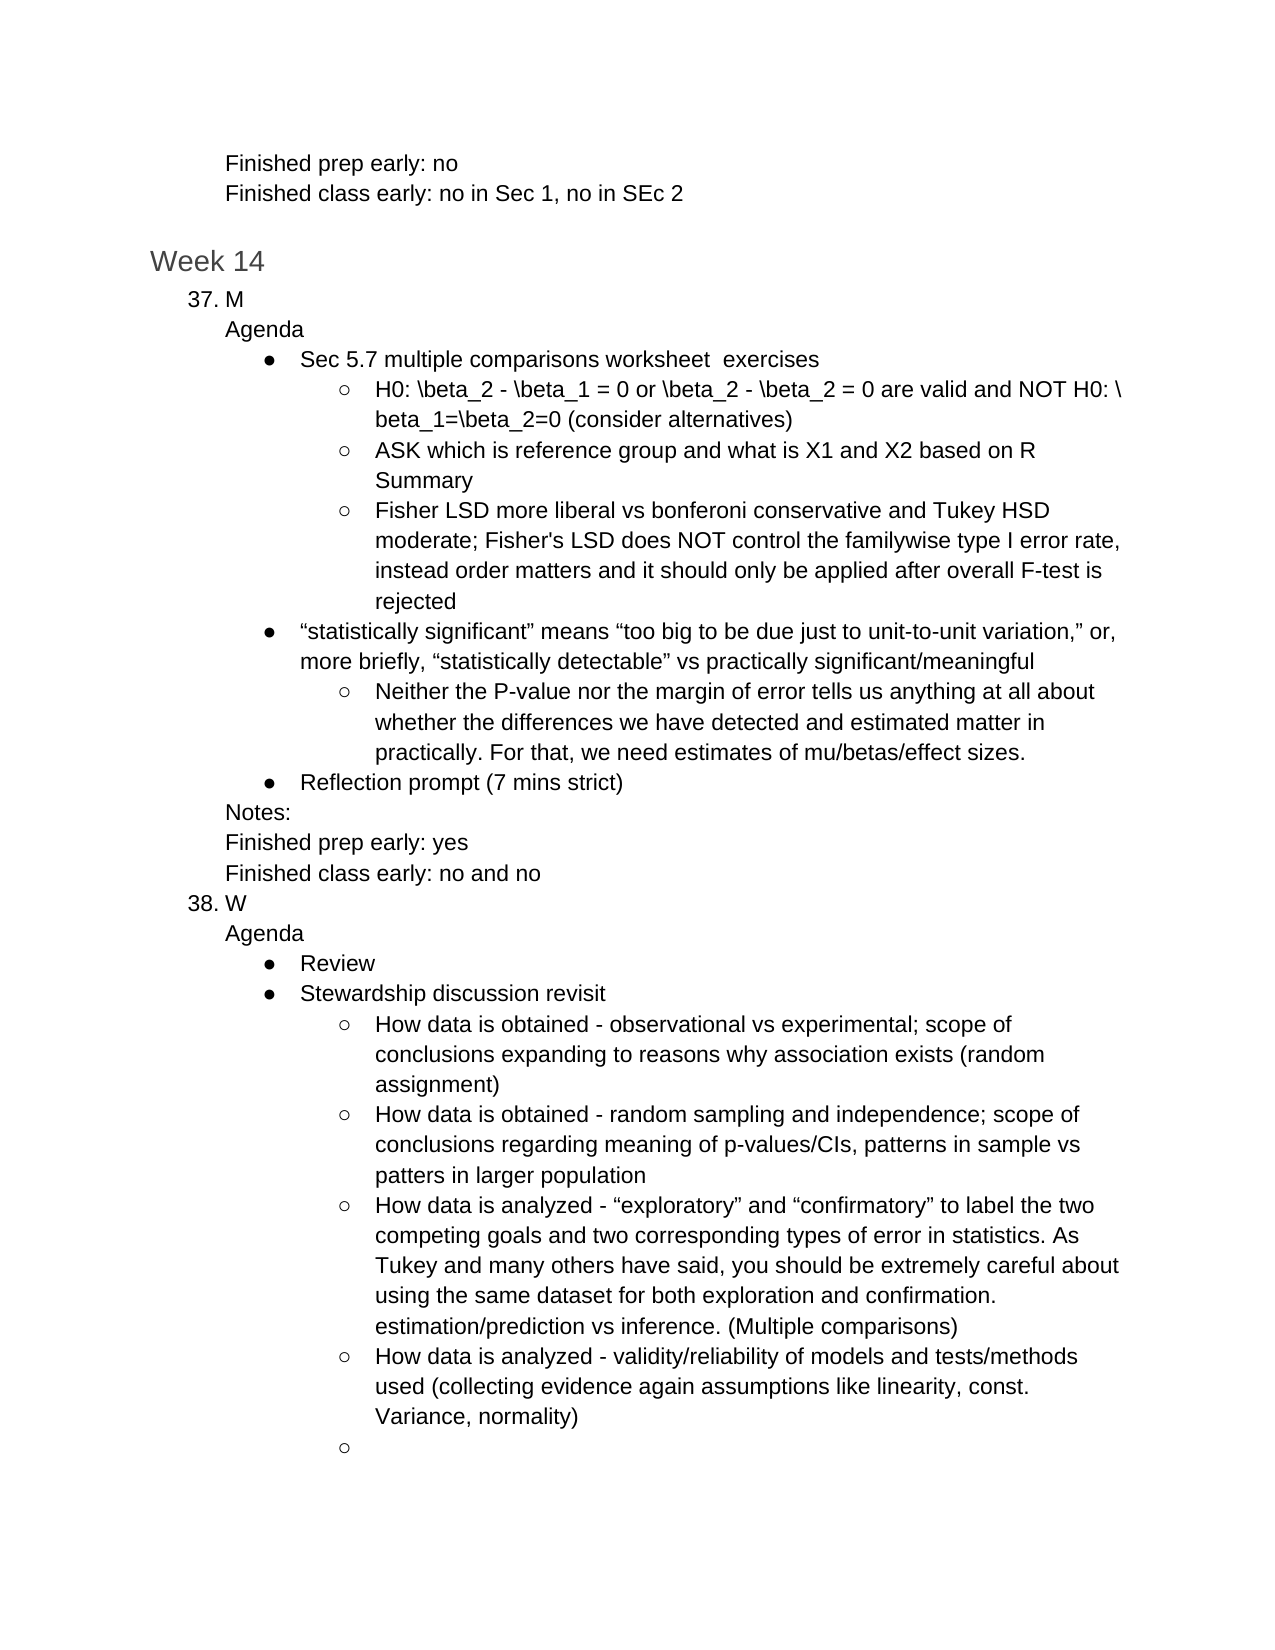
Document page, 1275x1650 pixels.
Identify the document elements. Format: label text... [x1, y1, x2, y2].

list Stewardship discussion revisit [262, 980, 1125, 1007]
list Fisher LSD more liberal vs bonferoni conservative and Tukey HSD moderate; Fisher's LSD does NOT control the familywise type I error rate, instead order matters and it should only be applied after overall F-test is rejected [337, 497, 1125, 614]
list How data is obtained - observational vs experimental; scope of conclusions expanding to reasons why association exists (random assignment) [337, 1011, 1125, 1097]
list “statistically significant” means “too big to be due just to unit-to-unit variation,” or, more briefly, “statistically detectable” vs practically significant/meaningful [262, 618, 1125, 674]
text Agenda [225, 316, 1125, 342]
subtitle Week 14 [150, 244, 1125, 277]
text Agenda [225, 920, 1125, 946]
list Review [262, 950, 1125, 977]
list H0: \beta_2 - \beta_1 = 0 or \beta_2 - \beta_2 = 0 are valid and NOT H0: \beta_1=\beta_2=0 (consider alternatives) [337, 376, 1125, 433]
list W [187, 890, 1125, 916]
text Finished prep early: yes [225, 829, 1125, 856]
list Neither the P-value nor the margin of error tells us anything at all about whether the differences we have detected and estimated matter in practically. For that, we need estimates of mu/betas/effect sizes. [337, 678, 1125, 765]
list Reflection prompt (7 mins strict) [262, 769, 1125, 795]
text Finished class early: no and no [225, 859, 1125, 886]
list ASK which is reference group and what is X1 and X2 based on R Summary [337, 437, 1125, 493]
text Finished prep early: no [225, 150, 1125, 176]
list How data is analyzed - validity/reliability of models and tests/methods used (collecting evidence again assumptions like linearity, const. Variance, normality) [337, 1343, 1125, 1430]
list Sec 5.7 multiple comparisons worksheet exercises [262, 346, 1125, 372]
list M [187, 286, 1125, 312]
text Notes: [225, 799, 1125, 826]
list How data is obtained - random sampling and independence; scope of conclusions regarding meaning of p-values/CIs, patterns in sample vs patters in larger population [337, 1101, 1125, 1188]
text Finished class early: no in Sec 1, no in SEc 2 [225, 180, 1125, 207]
list How data is analyzed - “exploratory” and “confirmatory” to label the two competing goals and two corresponding types of error in statistics. As Tukey and many others have said, you should be extremely careful about using the same dataset for both exploration and confirmation. estimation/prediction vs inference. (Multiple comparisons) [337, 1192, 1125, 1339]
